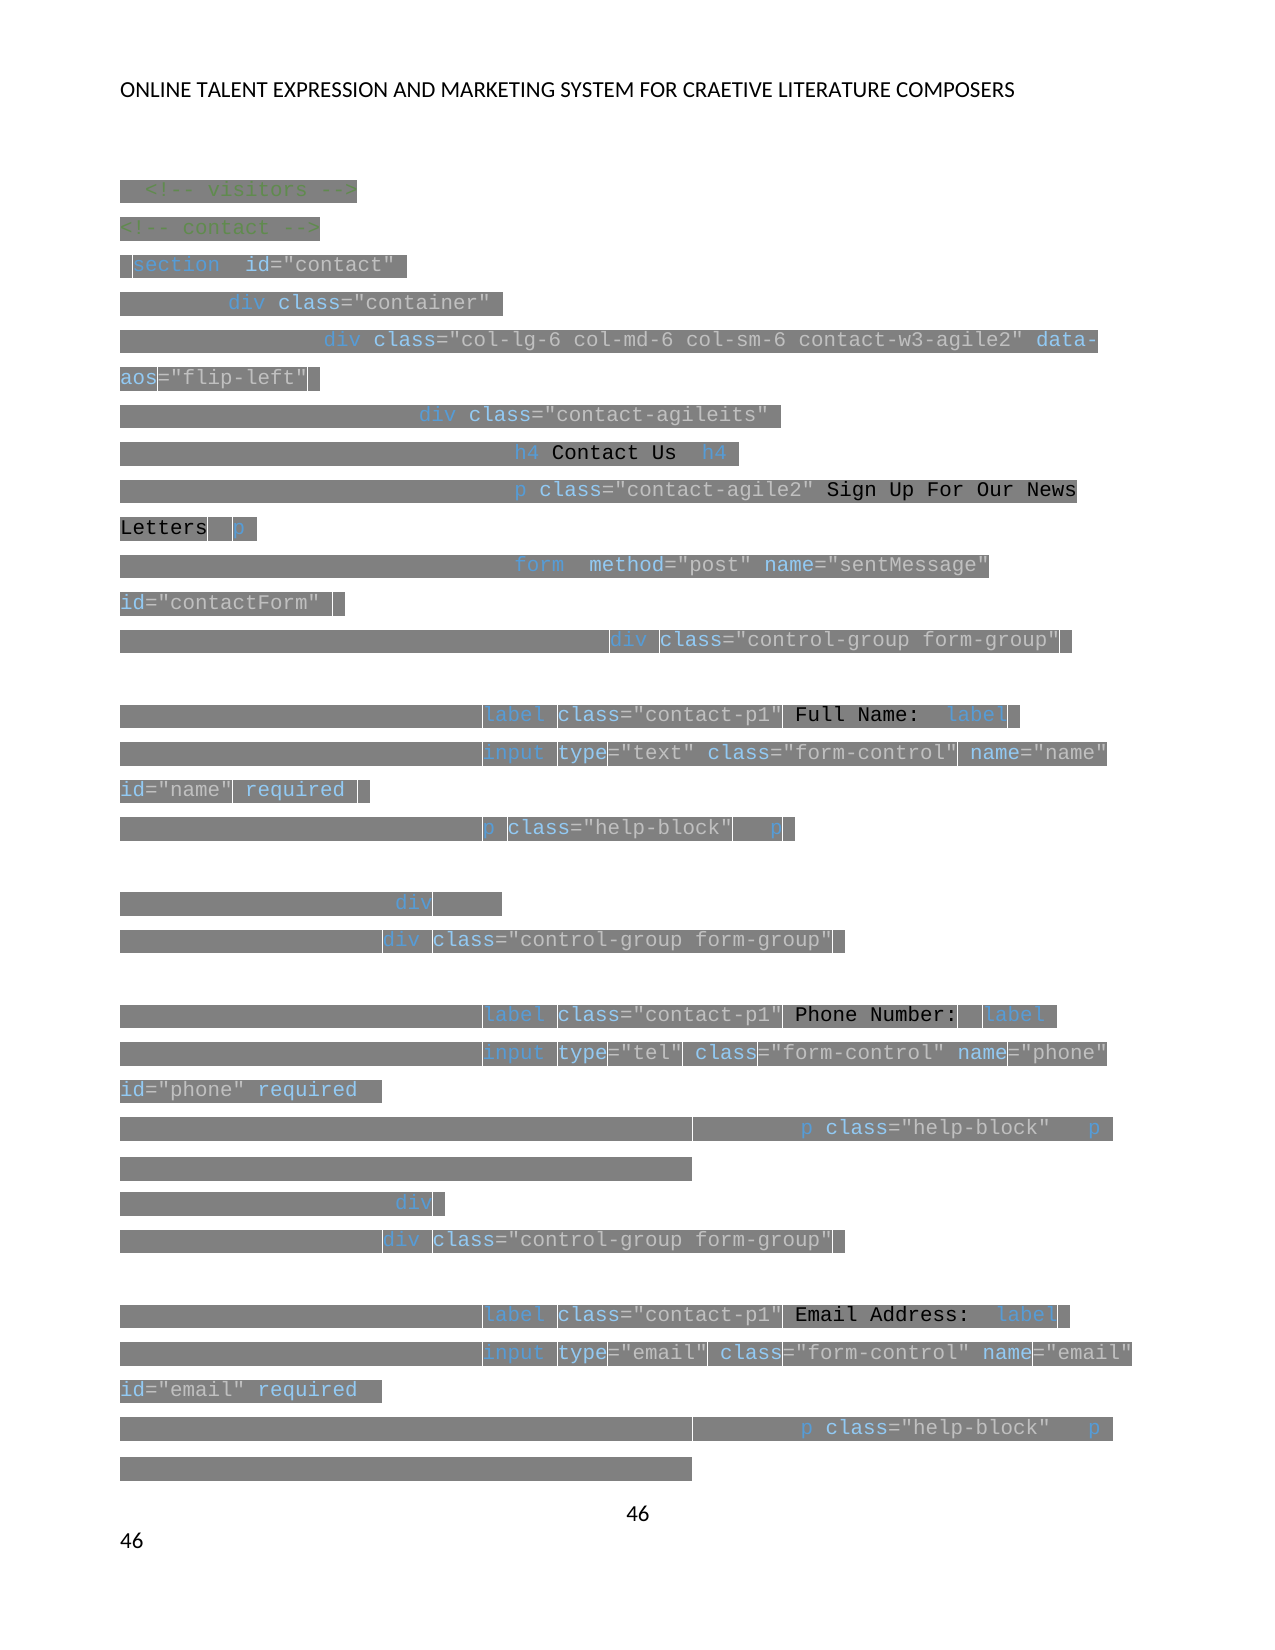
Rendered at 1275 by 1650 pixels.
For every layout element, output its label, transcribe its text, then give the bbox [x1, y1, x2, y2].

text <div class="container"> [120, 285, 1155, 323]
text <p class="help-block"></p> [120, 1110, 1155, 1148]
text <input type="tel" class="form-control" name="phone" id="phone" required > [120, 1035, 1155, 1110]
text <label class="contact-p1">Phone Number:</label> [120, 998, 1155, 1035]
text <label class="contact-p1">Email Address:</label> [120, 1298, 1155, 1335]
text <input type="email" class="form-control" name="email" id="email" required > [120, 1335, 1155, 1410]
text <p class="help-block"></p> [120, 1410, 1155, 1448]
text <input type="text" class="form-control" name="name" id="name" required > [120, 735, 1155, 810]
text <!-- contact --> [120, 210, 1155, 248]
text <div class="contact-agileits"> [120, 398, 1155, 435]
text <section id="contact"> [120, 248, 1155, 285]
text <!-- visitors --> [120, 173, 1155, 210]
text </div> [120, 1185, 1155, 1223]
text </div> [120, 885, 1155, 923]
text <div class="control-group form-group"> [120, 1223, 1155, 1260]
text <label class="contact-p1">Full Name:</label> [120, 698, 1155, 735]
text <div class="control-group form-group"> [120, 623, 1155, 660]
text <div class="col-lg-6 col-md-6 col-sm-6 contact-w3-agile2" data-aos="flip-left"> [120, 323, 1155, 398]
text <div class="control-group form-group"> [120, 923, 1155, 960]
text <p class="contact-agile2">Sign Up For Our News Letters</p> [120, 473, 1155, 548]
text <p class="help-block"></p> [120, 810, 1155, 848]
text <form method="post" name="sentMessage" id="contactForm" > [120, 548, 1155, 623]
text <h4>Contact Us</h4> [120, 435, 1155, 473]
